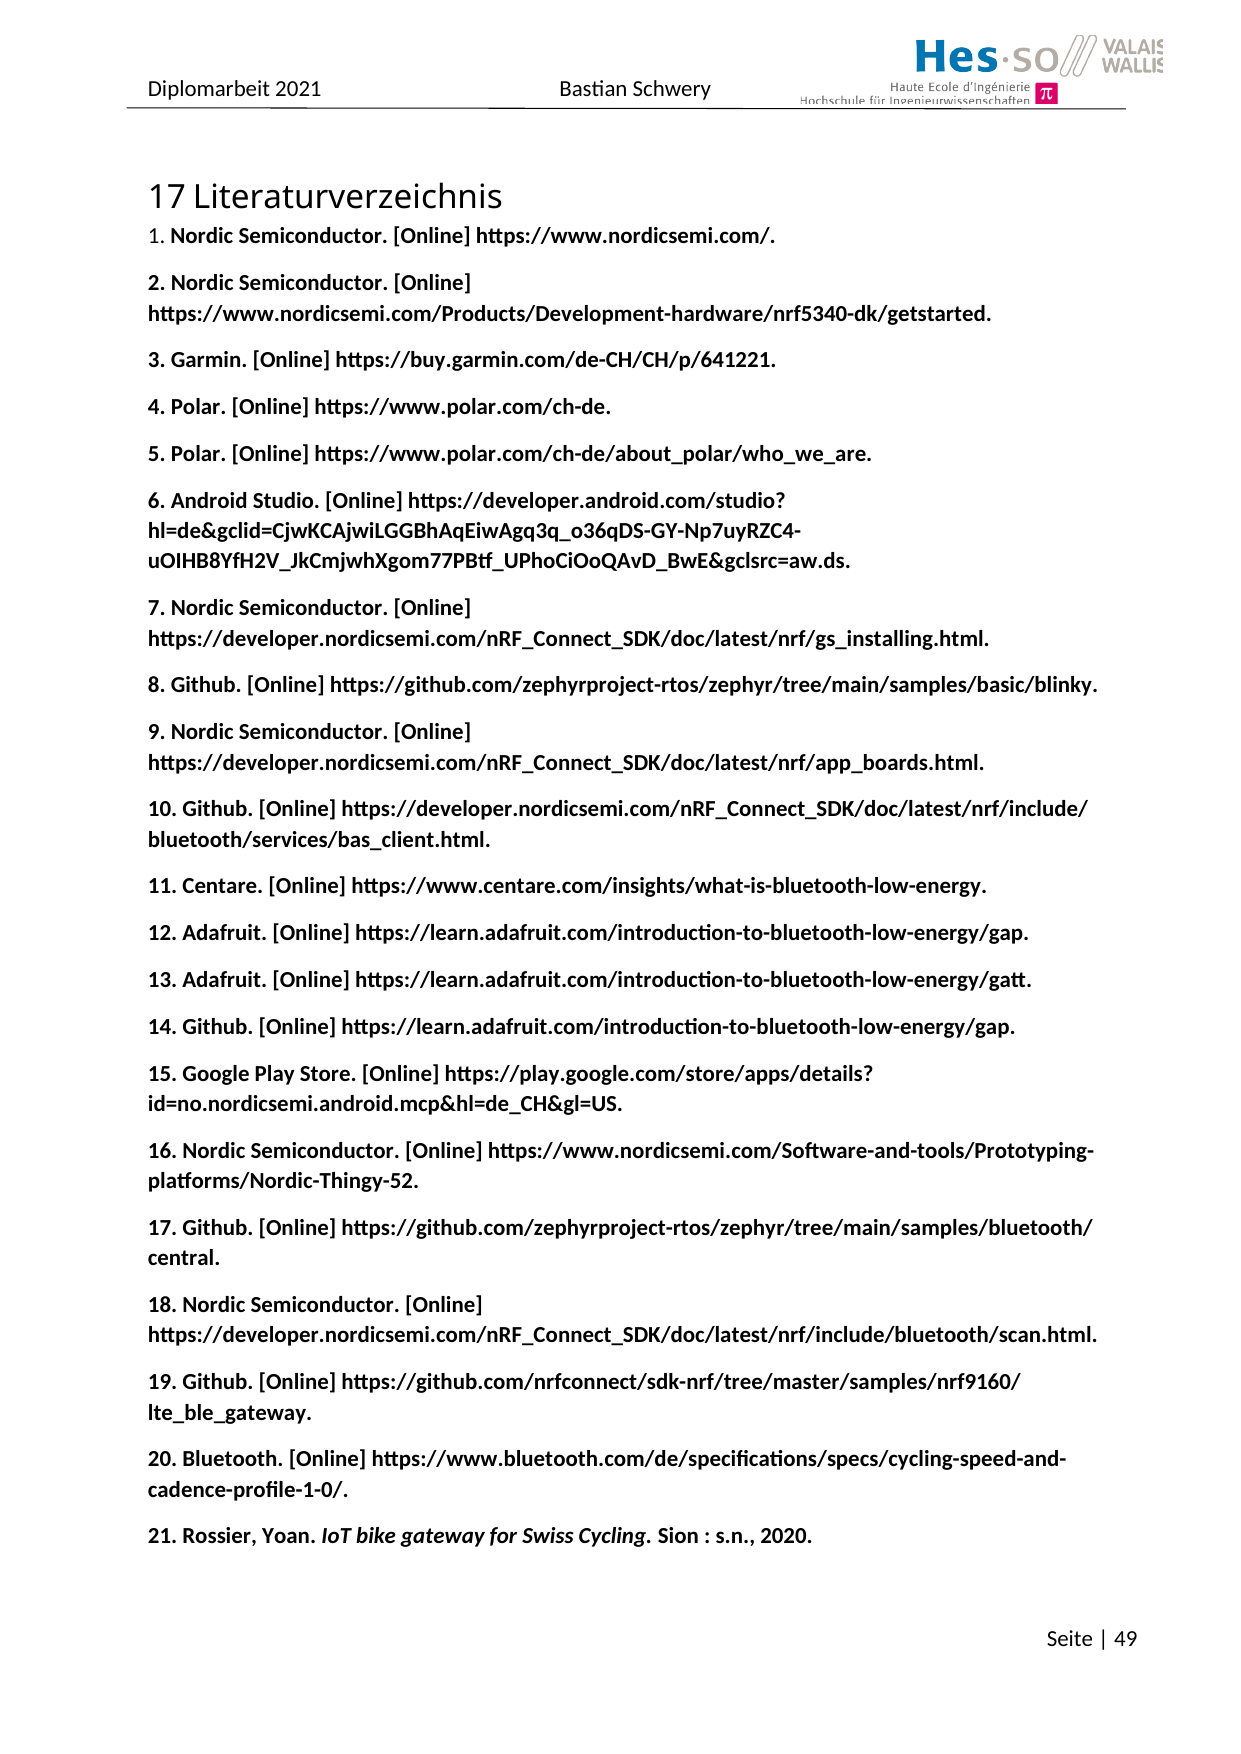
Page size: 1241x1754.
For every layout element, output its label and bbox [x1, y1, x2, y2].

picture [800, 35, 1163, 104]
